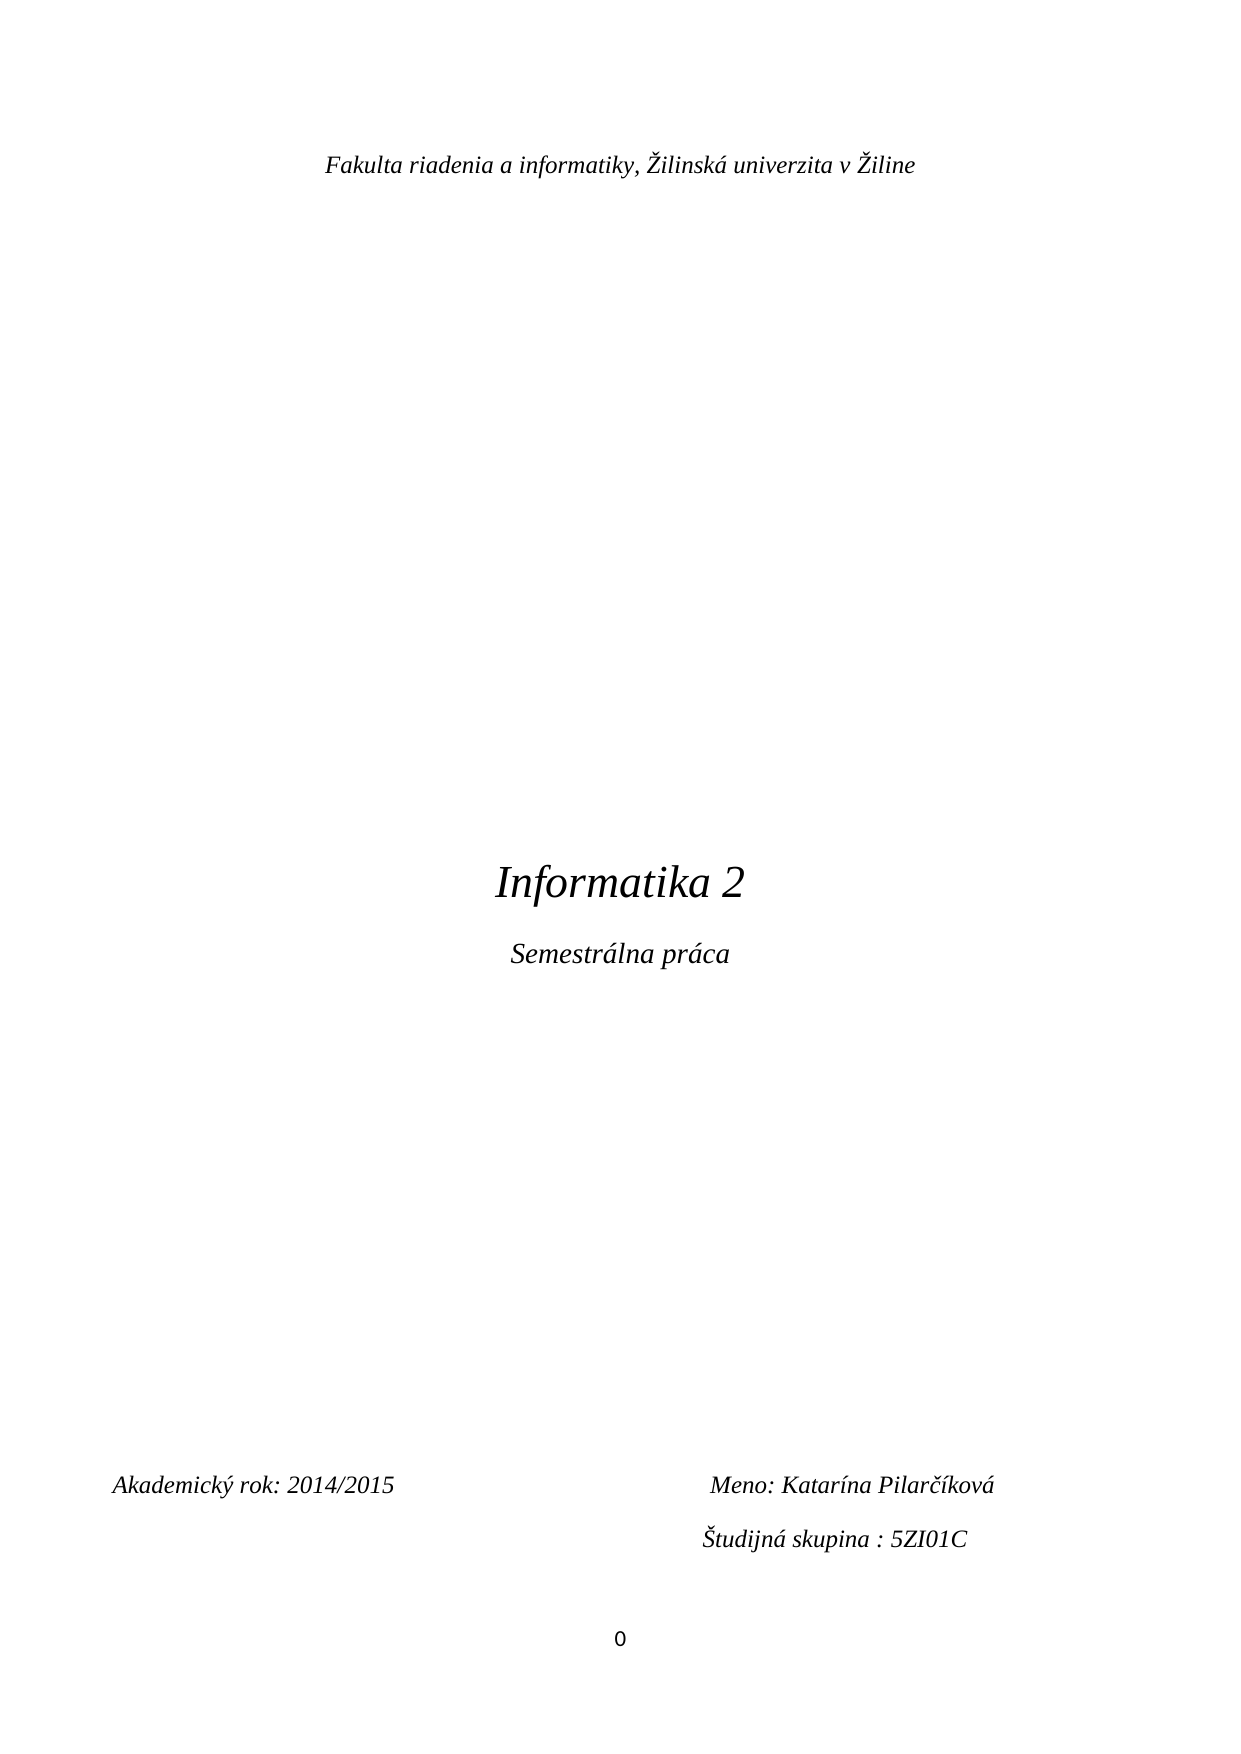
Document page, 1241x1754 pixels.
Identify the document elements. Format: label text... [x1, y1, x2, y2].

text Akademický rok: 2014/2015 Meno: Katarína Pilarčíková [112, 1470, 1128, 1499]
text Fakulta riadenia a informatiky, Žilinská univerzita v Žiline [112, 150, 1128, 179]
text Semestrálna práca [112, 936, 1128, 969]
text Študijná skupina : 5ZI01C [629, 1524, 1128, 1553]
text Informatika 2 [112, 855, 1128, 907]
